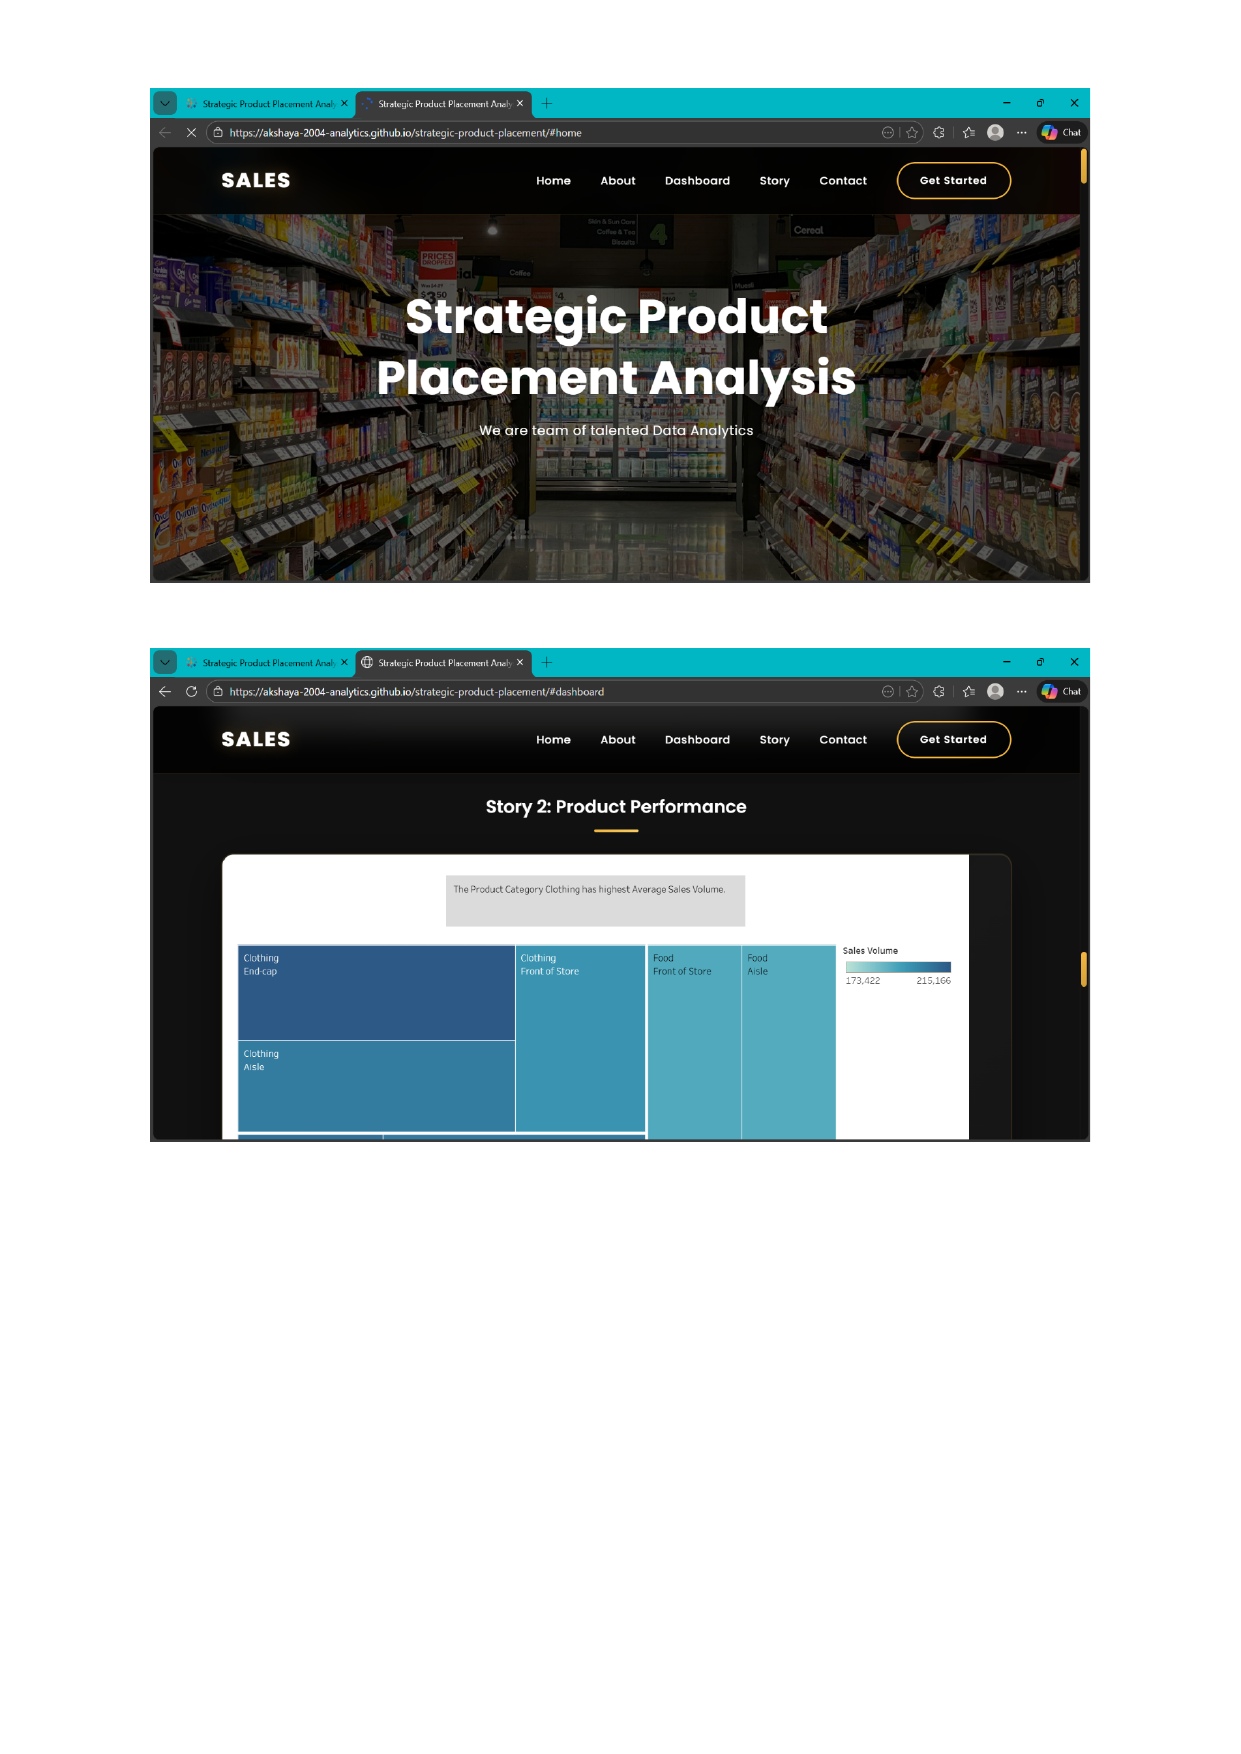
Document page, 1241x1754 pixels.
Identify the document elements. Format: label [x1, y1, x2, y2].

picture [150, 648, 1091, 1142]
picture [150, 88, 1091, 583]
